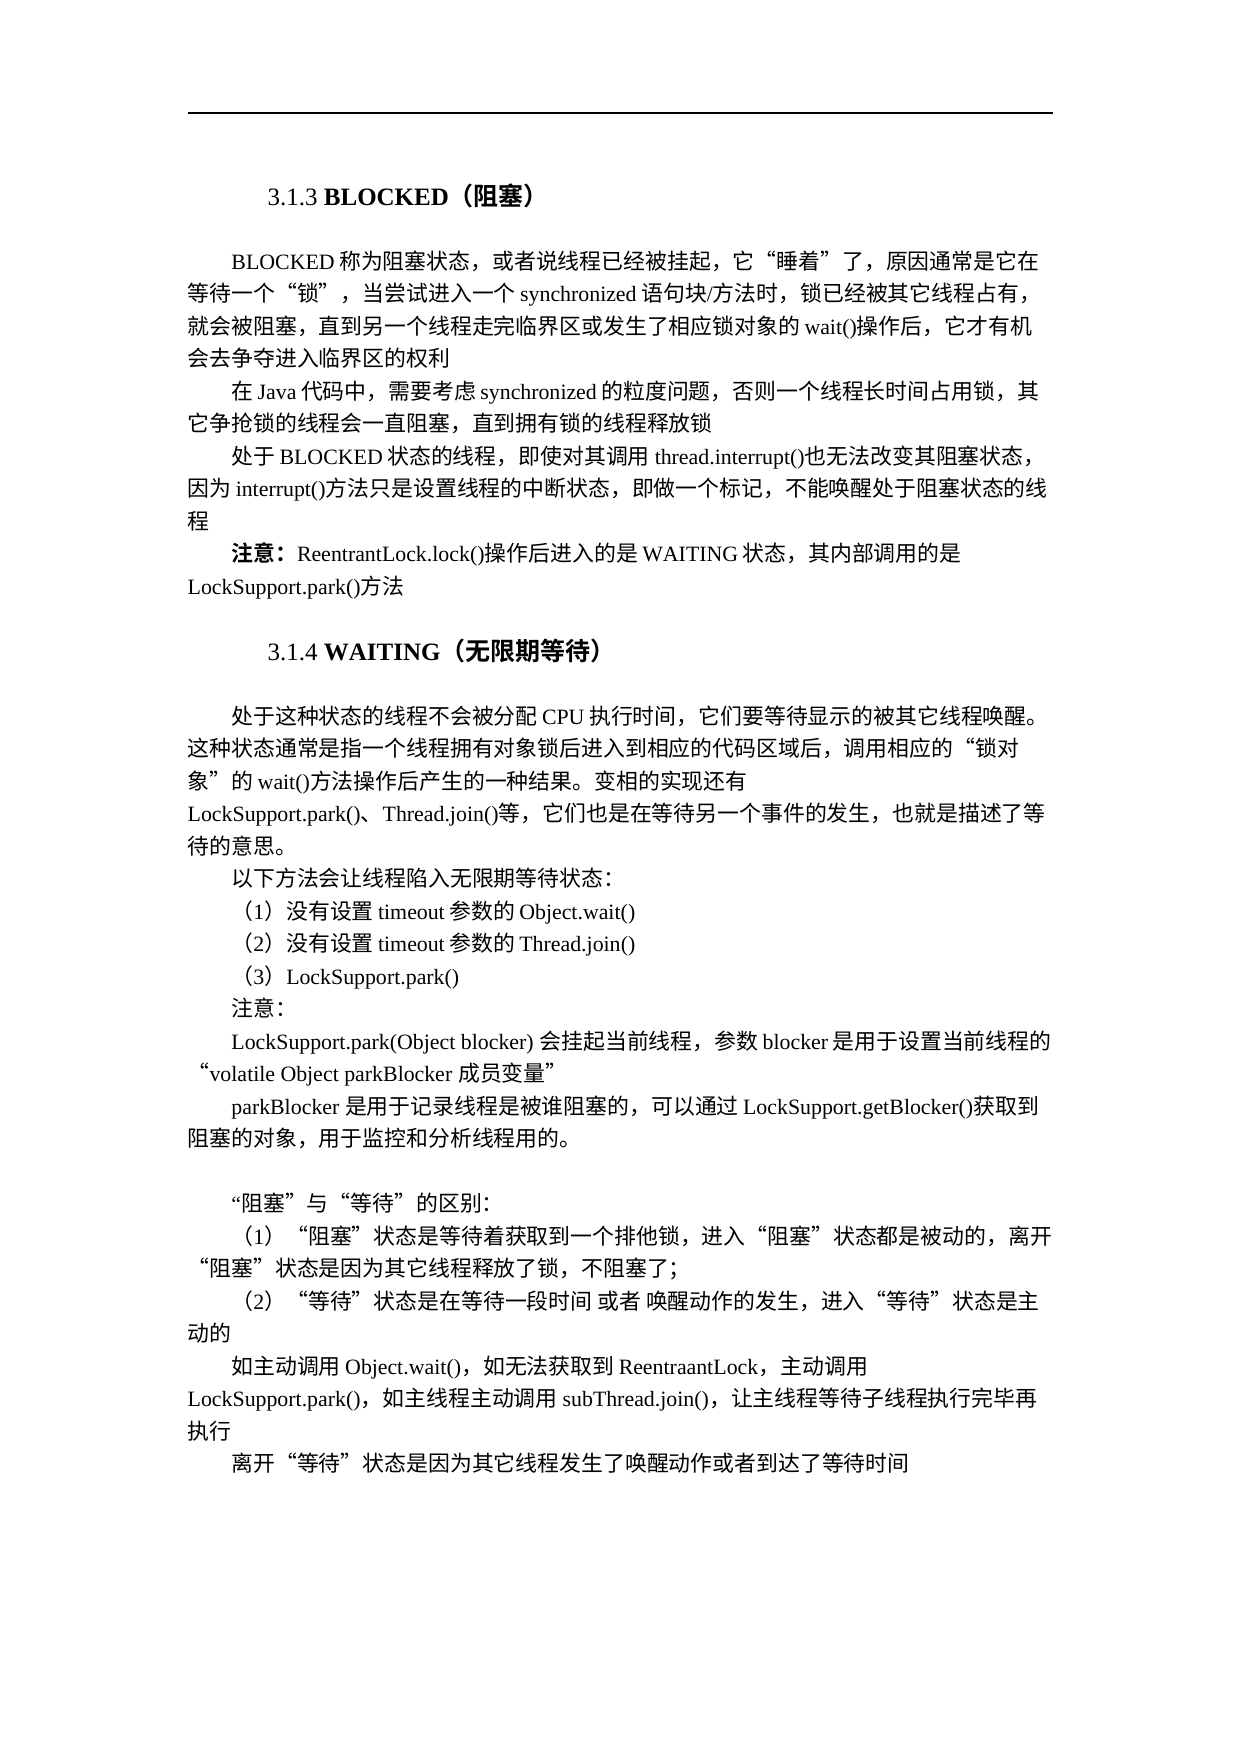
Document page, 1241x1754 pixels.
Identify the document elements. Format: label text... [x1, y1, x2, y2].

text （3）LockSupport.park() [187, 958, 1053, 991]
text 如主动调用Object.wait()，如无法获取到ReentraantLock，主动调用LockSupport.park()，如主线程主动调用 subThread.join()，让主线程等待子线程执行完毕再执行 [187, 1348, 1053, 1446]
text 注意： [187, 991, 1053, 1023]
subtitle WAITING（无限期等待） [247, 617, 1053, 682]
text 在Java代码中，需要考虑synchronized的粒度问题，否则一个线程长时间占用锁，其它争抢锁的线程会一直阻塞，直到拥有锁的线程释放锁 [187, 373, 1053, 438]
text 注意：ReentrantLock.lock()操作后进入的是WAITING状态，其内部调用的是LockSupport.park()方法 [187, 536, 1053, 601]
text 以下方法会让线程陷入无限期等待状态： [187, 861, 1053, 893]
text （2）“等待”状态是在等待一段时间 或者 唤醒动作的发生，进入“等待”状态是主动的 [187, 1283, 1053, 1348]
text （2）没有设置timeout参数的Thread.join() [187, 926, 1053, 958]
text 处于BLOCKED状态的线程，即使对其调用 thread.interrupt()也无法改变其阻塞状态，因为interrupt()方法只是设置线程的中断状态，即做一个标记，不能唤醒处于阻塞状态的线程 [187, 438, 1053, 536]
text BLOCKED称为阻塞状态，或者说线程已经被挂起，它“睡着”了，原因通常是它在等待一个“锁”，当尝试进入一个synchronized语句块/方法时，锁已经被其它线程占有，就会被阻塞，直到另一个线程走完临界区或发生了相应锁对象的wait()操作后，它才有机会去争夺进入临界区的权利 [187, 243, 1053, 373]
text parkBlocker 是用于记录线程是被谁阻塞的，可以通过LockSupport.getBlocker()获取到阻塞的对象，用于监控和分析线程用的。 [187, 1088, 1053, 1153]
text （1）没有设置timeout参数的Object.wait() [187, 893, 1053, 926]
subtitle BLOCKED（阻塞） [247, 162, 1053, 227]
text “阻塞”与“等待”的区别： [187, 1186, 1053, 1218]
text 离开“等待”状态是因为其它线程发生了唤醒动作或者到达了等待时间 [187, 1446, 1053, 1478]
text （1）“阻塞”状态是等待着获取到一个排他锁，进入“阻塞”状态都是被动的，离开“阻塞”状态是因为其它线程释放了锁，不阻塞了； [187, 1218, 1053, 1283]
text 处于这种状态的线程不会被分配CPU执行时间，它们要等待显示的被其它线程唤醒。这种状态通常是指一个线程拥有对象锁后进入到相应的代码区域后，调用相应的“锁对象”的wait()方法操作后产生的一种结果。变相的实现还有LockSupport.park()、Thread.join()等，它们也是在等待另一个事件的发生，也就是描述了等待的意思。 [187, 698, 1053, 861]
text LockSupport.park(Object blocker) 会挂起当前线程，参数blocker是用于设置当前线程的“volatile Object parkBlocker 成员变量” [187, 1023, 1053, 1088]
